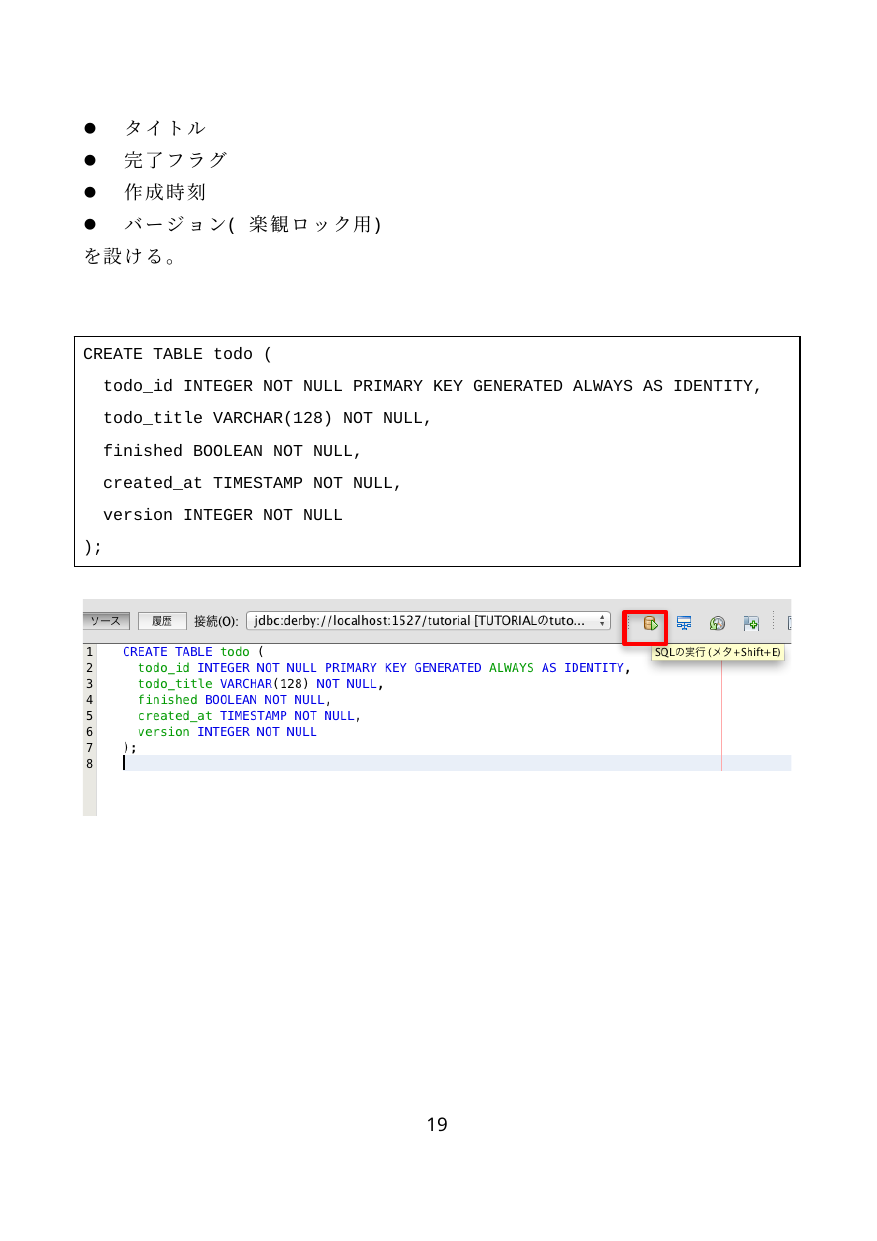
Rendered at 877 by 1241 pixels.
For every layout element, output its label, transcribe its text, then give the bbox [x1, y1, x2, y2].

list 完了フラグ [83, 144, 791, 176]
picture [82, 599, 792, 816]
text created_at TIMESTAMP NOT NULL, [83, 468, 791, 500]
list 作成時刻 [83, 176, 791, 208]
list タイトル [83, 112, 791, 144]
text version INTEGER NOT NULL [83, 500, 791, 529]
list バージョン(楽観ロック用) [83, 208, 791, 240]
text finished BOOLEAN NOT NULL, [83, 436, 791, 468]
text todo_title VARCHAR(128) NOT NULL, [83, 403, 791, 436]
text CREATE TABLE todo ( [75, 337, 799, 371]
text todo_id INTEGER NOT NULL PRIMARY KEY GENERATED ALWAYS AS IDENTITY, [83, 371, 791, 403]
text を設ける。 [83, 240, 791, 272]
text ); [75, 529, 799, 566]
